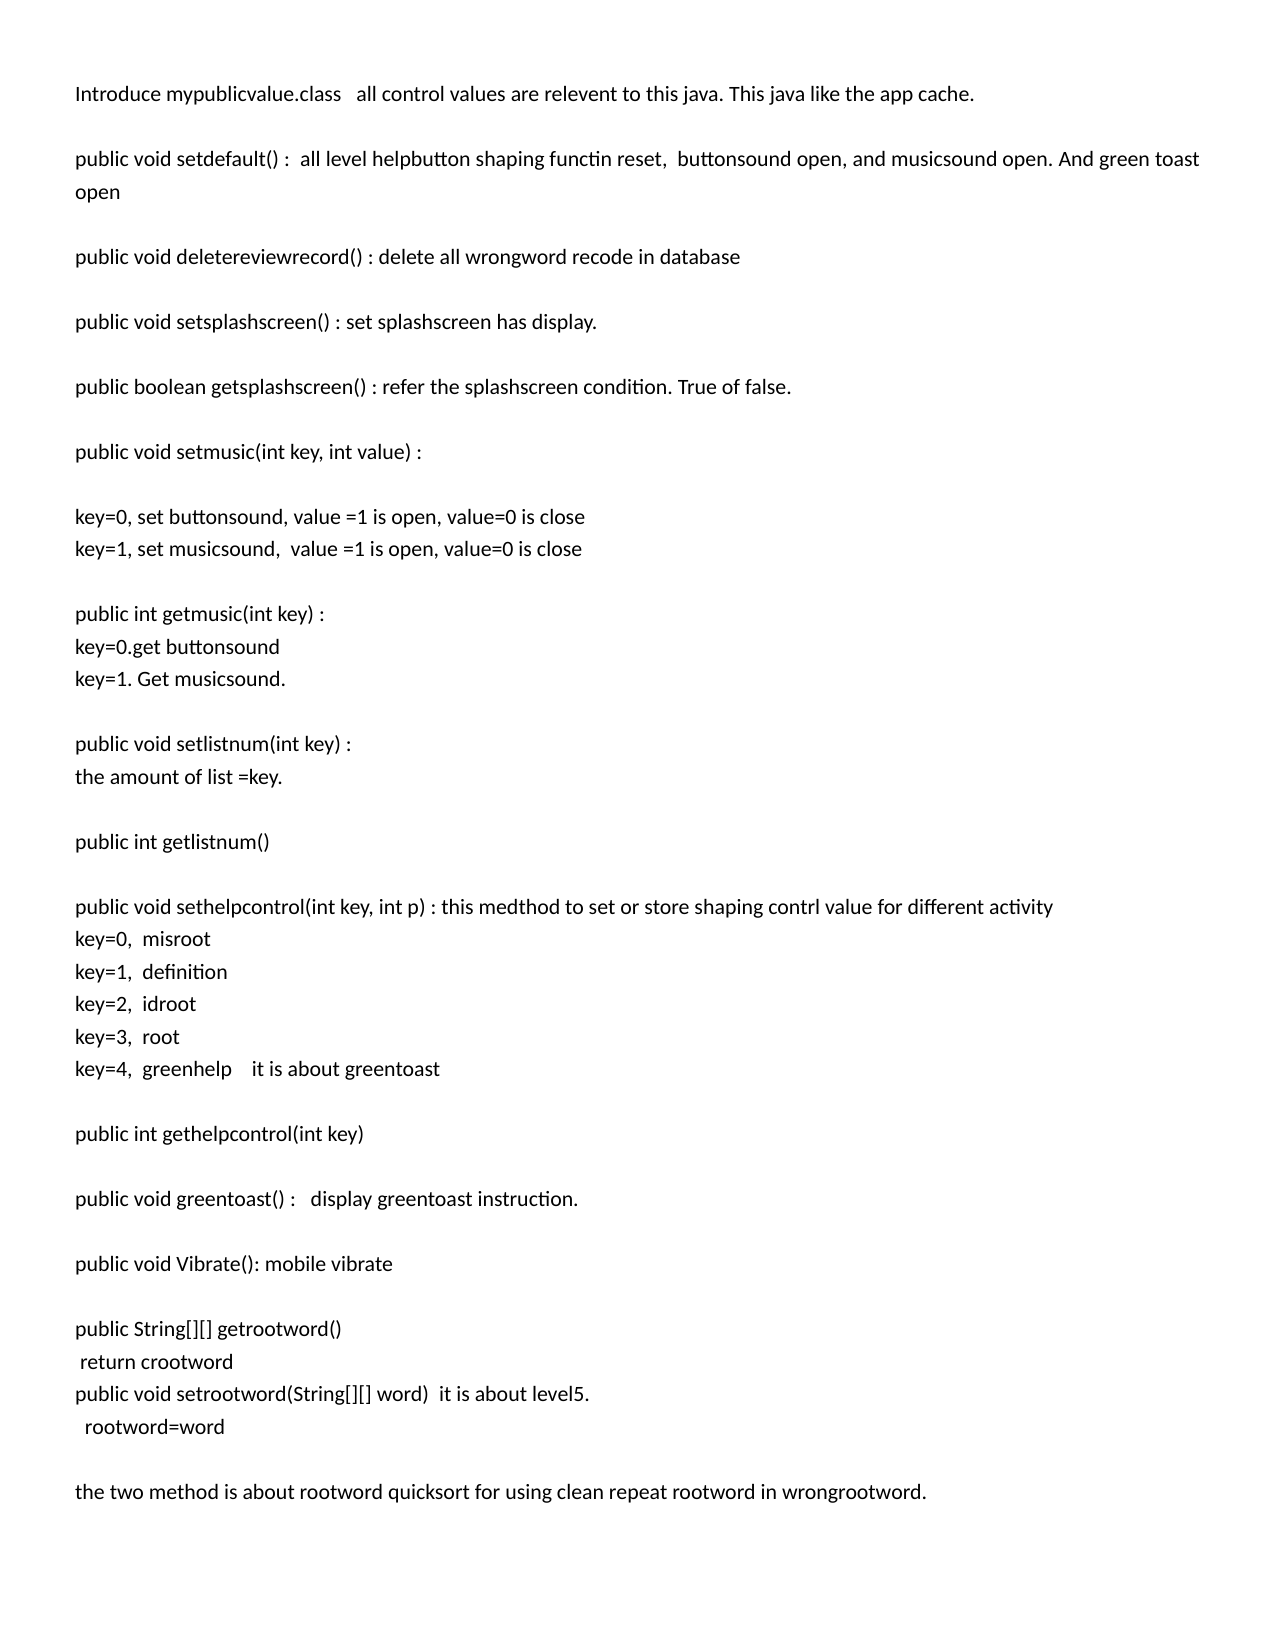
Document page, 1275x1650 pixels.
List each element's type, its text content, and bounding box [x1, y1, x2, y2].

text public void setrootword(String[][] word) it is about level5. [75, 1377, 1200, 1410]
text public void Vibrate(): mobile vibrate [75, 1247, 1200, 1280]
text public void setsplashscreen() : set splashscreen has display. [75, 305, 1200, 337]
text key=0, set buttonsound, value =1 is open, value=0 is close [75, 500, 1200, 532]
text key=1, definition [75, 955, 1200, 987]
text Introduce mypublicvalue.class all control values are relevent to this java. This java like the app cache. [75, 77, 1200, 110]
text key=2, idroot [75, 987, 1200, 1020]
text public boolean getsplashscreen() : refer the splashscreen condition. True of false. [75, 370, 1200, 402]
text public void setmusic(int key, int value) : [75, 435, 1200, 467]
text public void setdefault() : all level helpbutton shaping functin reset, buttonsound open, and musicsound open. And green toast open [75, 142, 1200, 207]
text key=4, greenhelp it is about greentoast [75, 1052, 1200, 1085]
text public int getmusic(int key) : [75, 597, 1200, 630]
text public void deletereviewrecord() : delete all wrongword recode in database [75, 240, 1200, 272]
text the two method is about rootword quicksort for using clean repeat rootword in wrongrootword. [75, 1475, 1200, 1507]
text key=1. Get musicsound. [75, 662, 1200, 695]
text public void greentoast() : display greentoast instruction. [75, 1182, 1200, 1215]
text return crootword [75, 1345, 1200, 1377]
text public void sethelpcontrol(int key, int p) : this medthod to set or store shaping contrl value for different activity [75, 890, 1200, 922]
text key=0, misroot [75, 922, 1200, 955]
text key=3, root [75, 1020, 1200, 1052]
text key=0.get buttonsound [75, 630, 1200, 662]
text public String[][] getrootword() [75, 1312, 1200, 1345]
text public int gethelpcontrol(int key) [75, 1117, 1200, 1150]
text rootword=word [75, 1410, 1200, 1442]
text key=1, set musicsound, value =1 is open, value=0 is close [75, 532, 1200, 565]
text public int getlistnum() [75, 825, 1200, 857]
text public void setlistnum(int key) : [75, 727, 1200, 760]
text the amount of list =key. [75, 760, 1200, 792]
